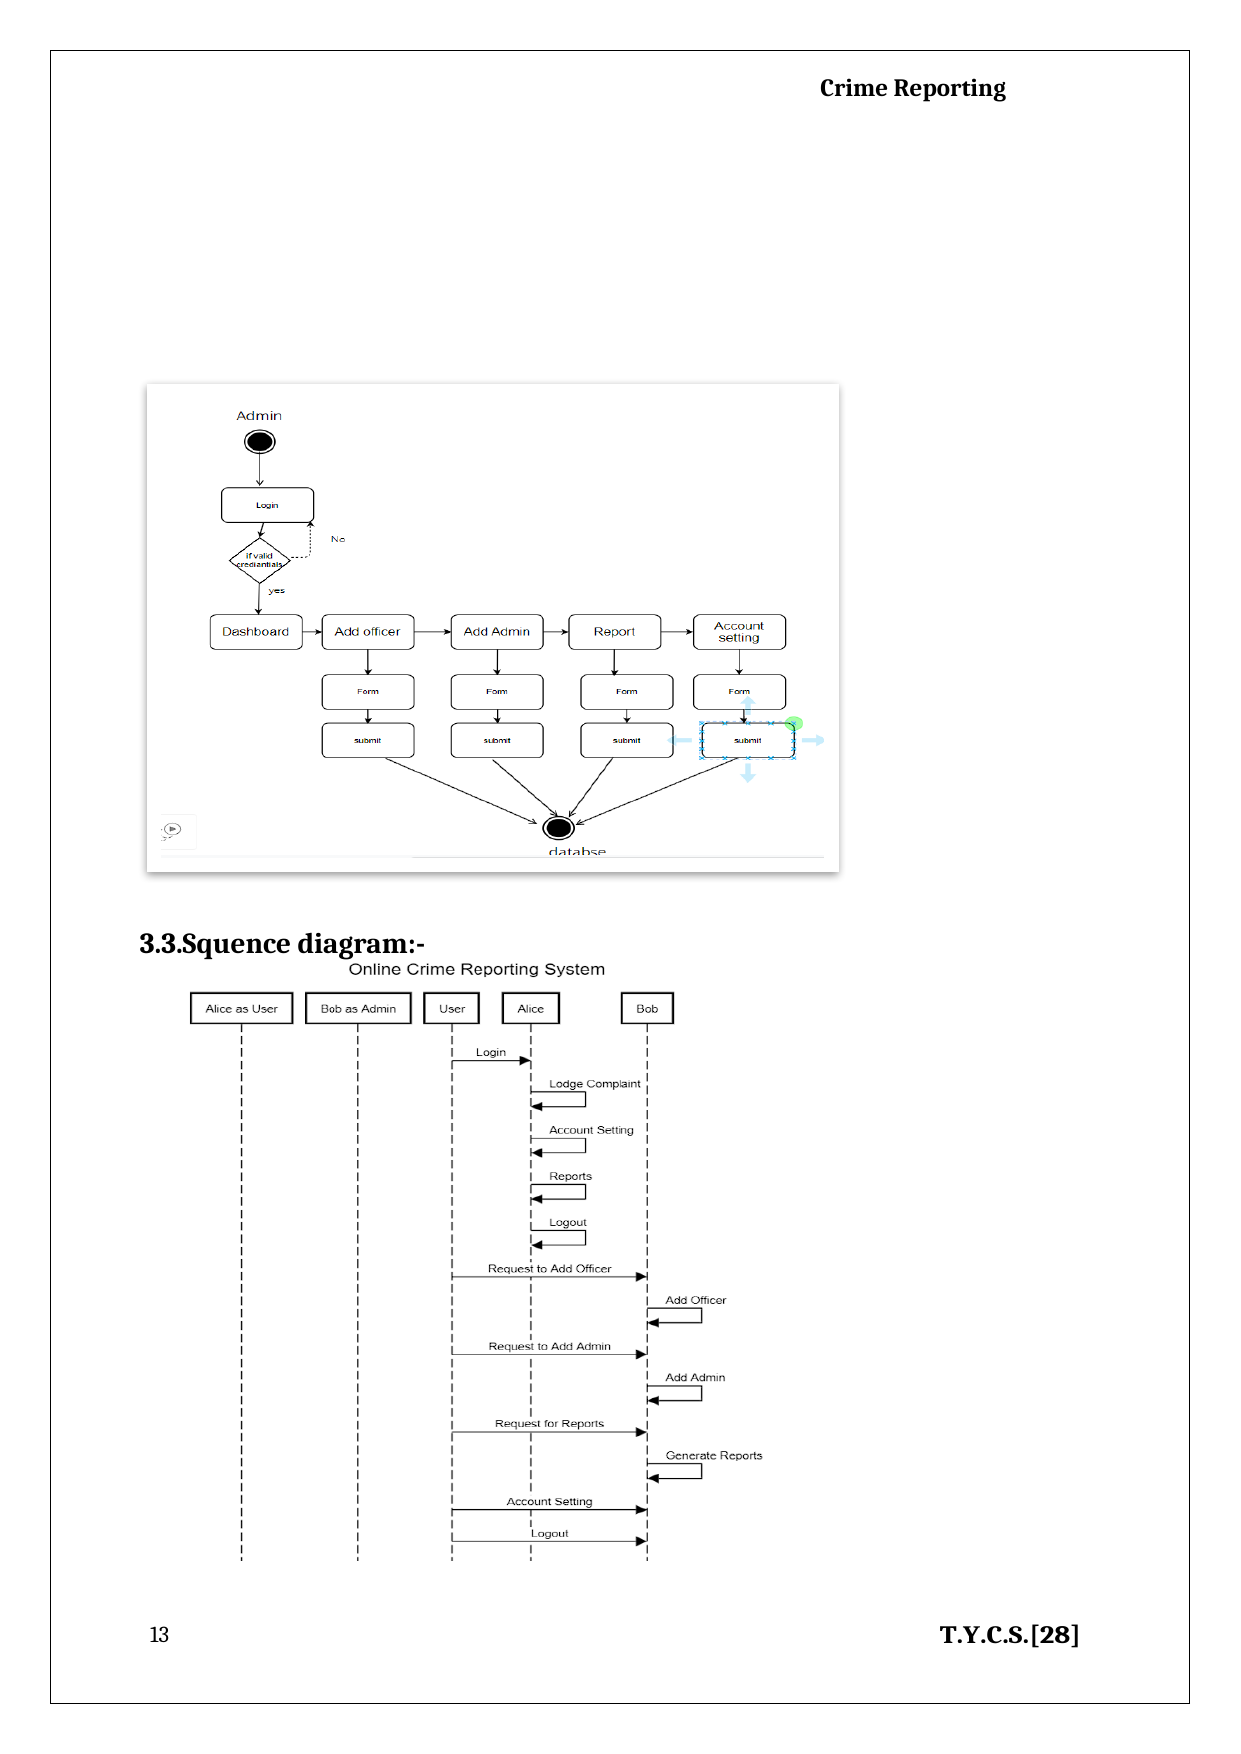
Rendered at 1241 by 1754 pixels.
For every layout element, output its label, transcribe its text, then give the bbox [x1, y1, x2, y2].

text 3.3.Squence diagram:- [139, 927, 1121, 960]
picture [189, 961, 765, 1561]
picture [161, 398, 824, 858]
